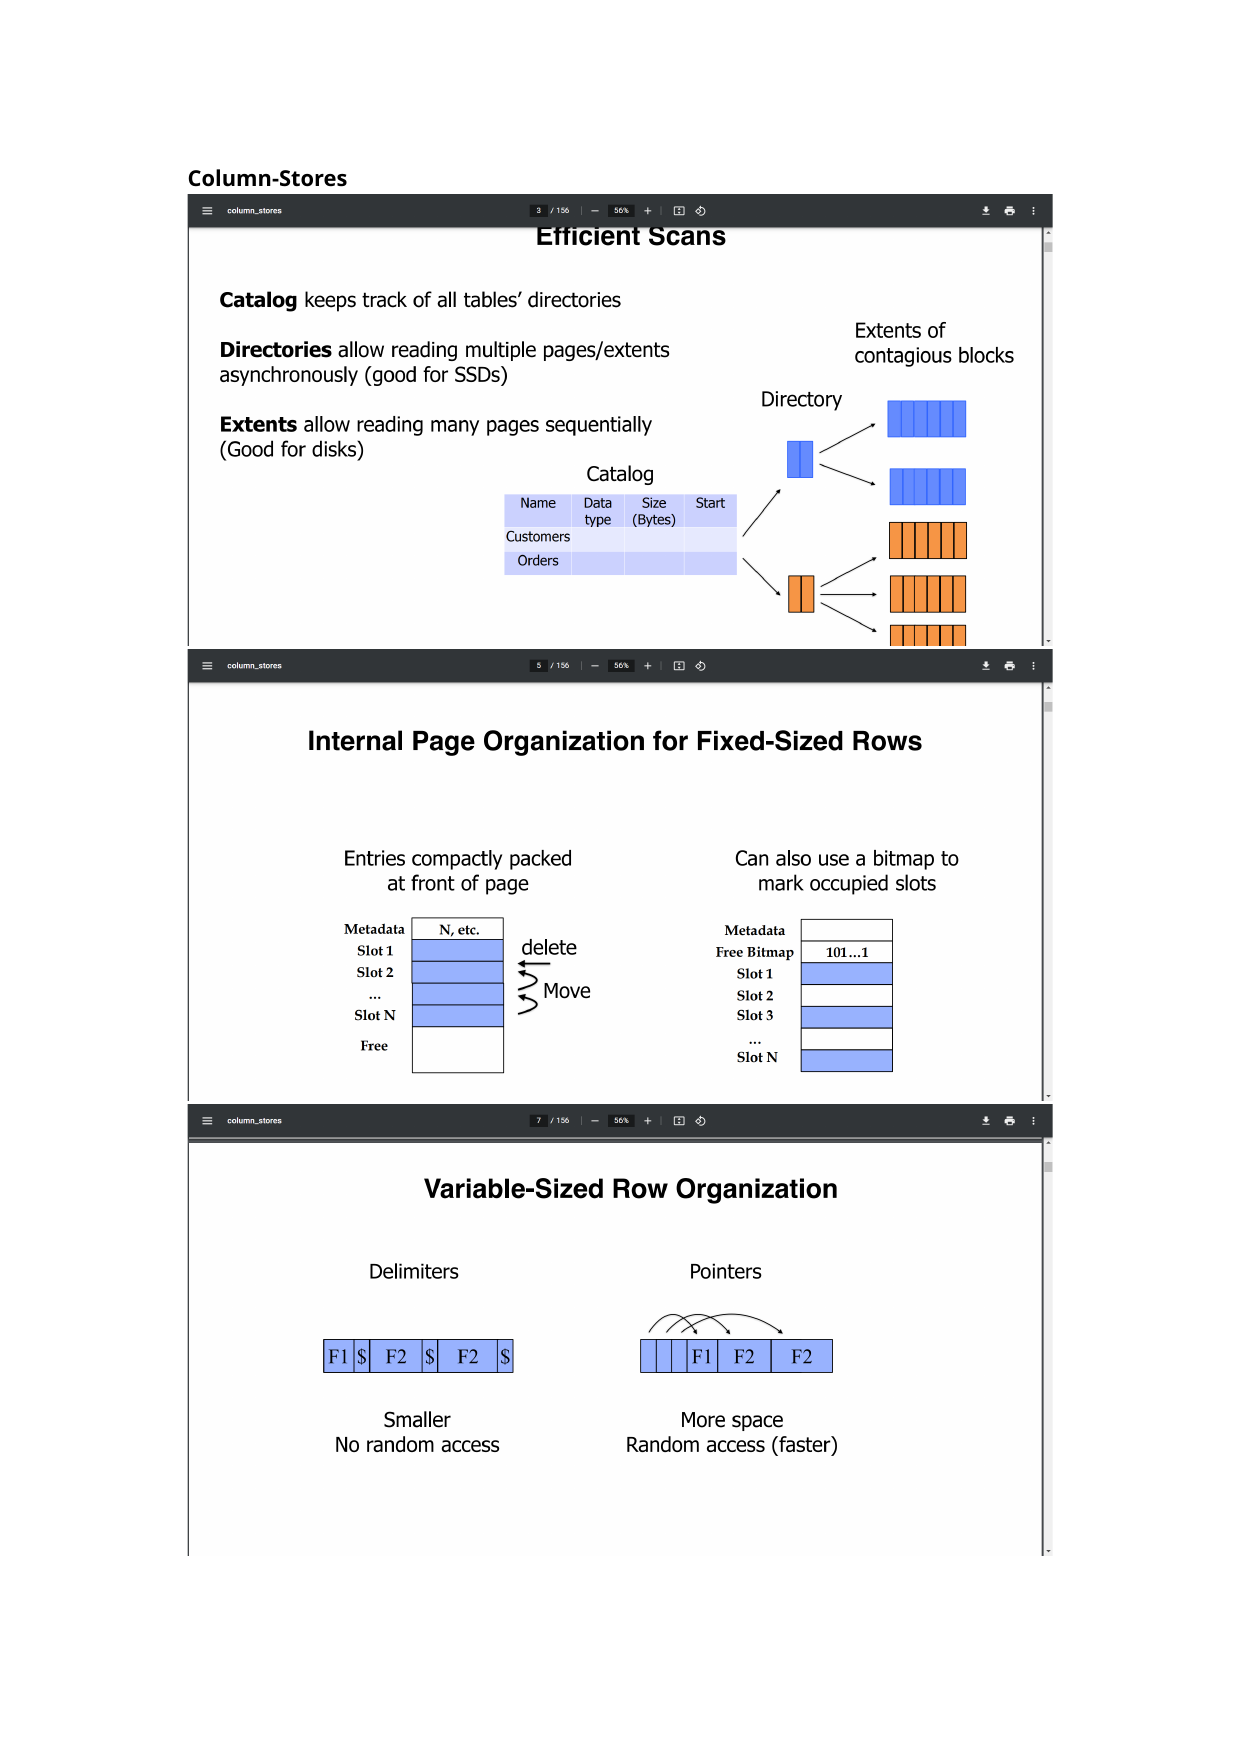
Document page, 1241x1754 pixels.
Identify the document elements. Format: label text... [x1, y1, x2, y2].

picture [187, 649, 1053, 1101]
picture [187, 1104, 1053, 1556]
text Column-Stores [187, 162, 1053, 194]
picture [187, 194, 1053, 646]
